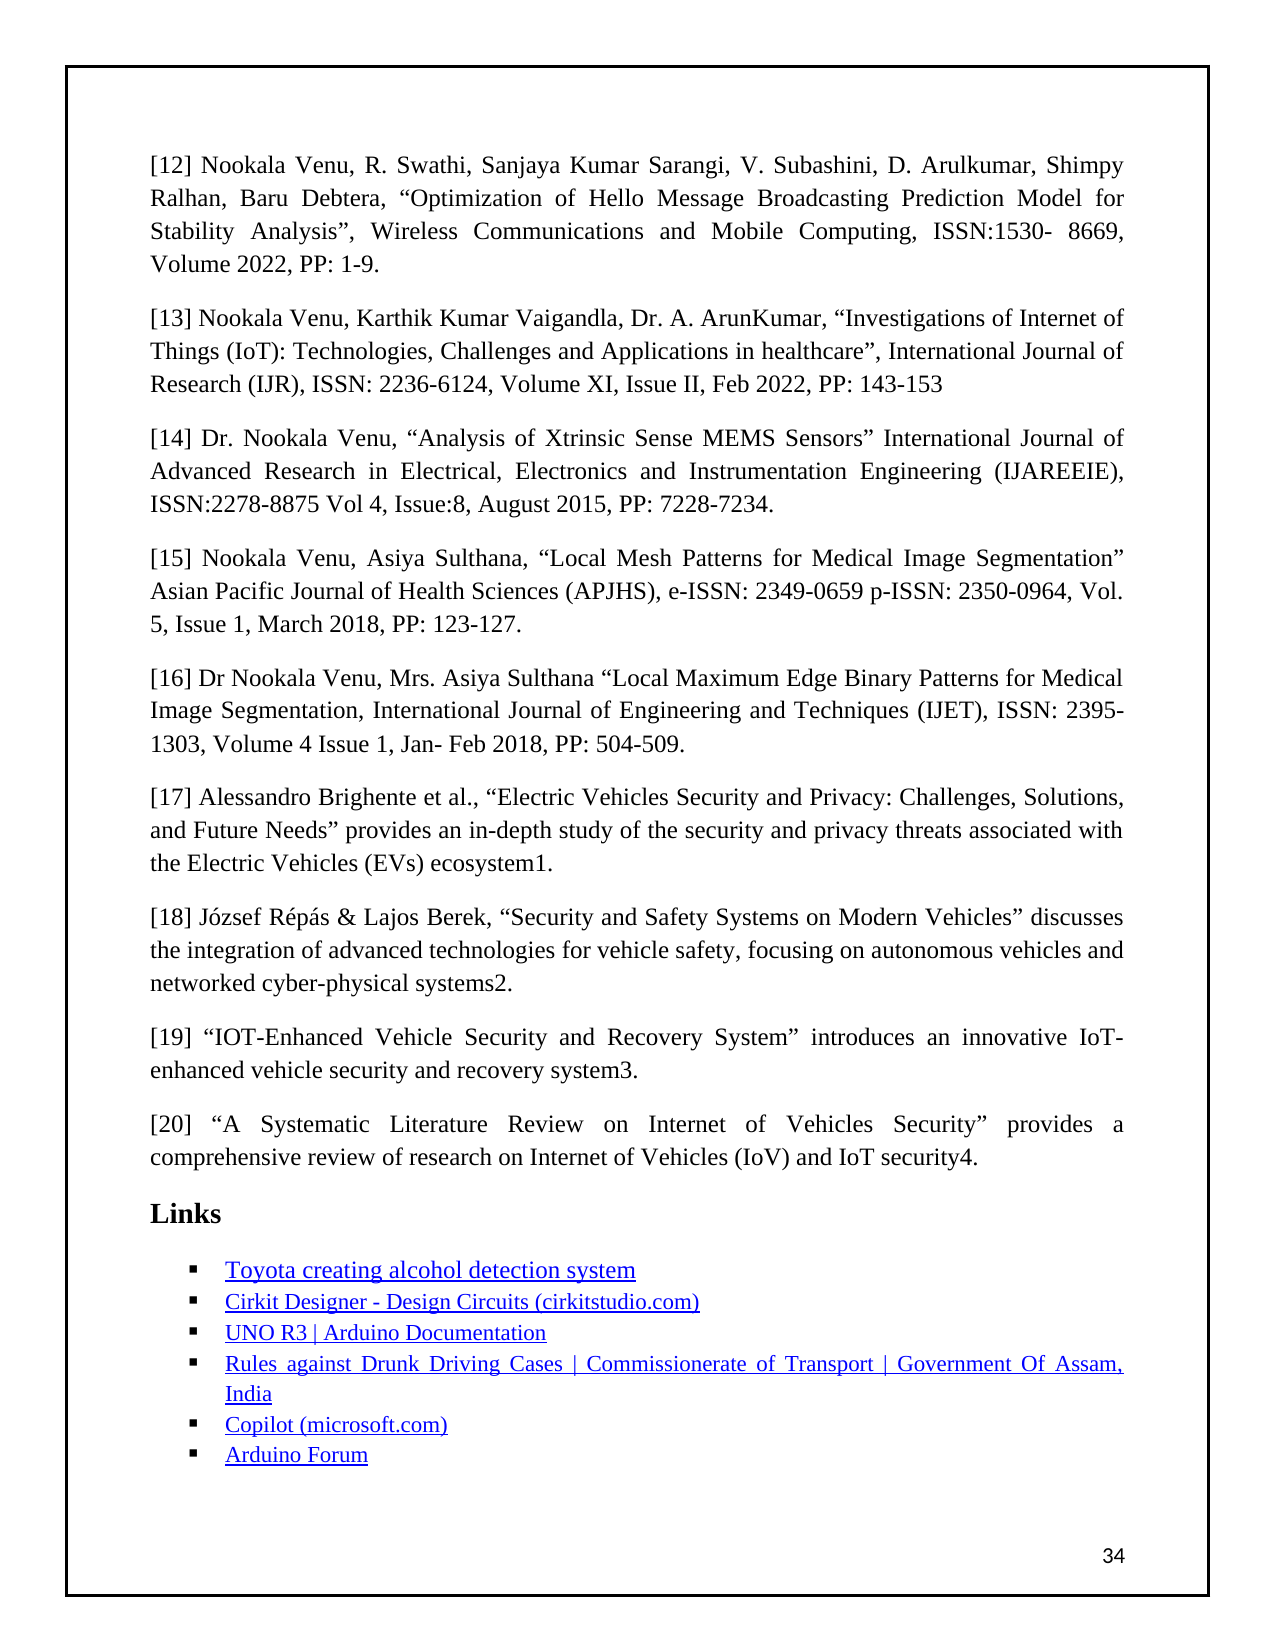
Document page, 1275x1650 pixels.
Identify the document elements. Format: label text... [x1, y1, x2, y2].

text [15] Nookala Venu, Asiya Sulthana, “Local Mesh Patterns for Medical Image Segmentation” Asian Pacific Journal of Health Sciences (APJHS), e-ISSN: 2349-0659 p-ISSN: 2350-0964, Vol. 5, Issue 1, March 2018, PP: 123-127. [150, 543, 1125, 637]
text [14] Dr. Nookala Venu, “Analysis of Xtrinsic Sense MEMS Sensors” International Journal of Advanced Research in Electrical, Electronics and Instrumentation Engineering (IJAREEIE), ISSN:2278-8875 Vol 4, Issue:8, August 2015, PP: 7228-7234. [150, 423, 1125, 518]
text [20] “A Systematic Literature Review on Internet of Vehicles Security” provides a comprehensive review of research on Internet of Vehicles (IoV) and IoT security4. [150, 1109, 1125, 1171]
list Cirkit Designer - Design Circuits (cirkitstudio.com) [187, 1288, 1125, 1315]
text [12] Nookala Venu, R. Swathi, Sanjaya Kumar Sarangi, V. Subashini, D. Arulkumar, Shimpy Ralhan, Baru Debtera, “Optimization of Hello Message Broadcasting Prediction Model for Stability Analysis”, Wireless Communications and Mobile Computing, ISSN:1530- 8669, Volume 2022, PP: 1-9. [150, 150, 1125, 278]
list Copilot (microsoft.com) [187, 1411, 1125, 1437]
text [16] Dr Nookala Venu, Mrs. Asiya Sulthana “Local Maximum Edge Binary Patterns for Medical Image Segmentation, International Journal of Engineering and Techniques (IJET), ISSN: 2395-1303, Volume 4 Issue 1, Jan- Feb 2018, PP: 504-509. [150, 663, 1125, 757]
list Arduino Forum [187, 1441, 1125, 1468]
list UNO R3 | Arduino Documentation [187, 1319, 1125, 1346]
text [17] Alessandro Brighente et al., “Electric Vehicles Security and Privacy: Challenges, Solutions, and Future Needs” provides an in-depth study of the security and privacy threats associated with the Electric Vehicles (EVs) ecosystem1. [150, 782, 1125, 877]
text [18] József Répás & Lajos Berek, “Security and Safety Systems on Modern Vehicles” discusses the integration of advanced technologies for vehicle safety, focusing on autonomous vehicles and networked cyber-physical systems2. [150, 902, 1125, 997]
list Rules against Drunk Driving Cases | Commissionerate of Transport | Government Of Assam, India [187, 1350, 1125, 1407]
text [13] Nookala Venu, Karthik Kumar Vaigandla, Dr. A. ArunKumar, “Investigations of Internet of Things (IoT): Technologies, Challenges and Applications in healthcare”, International Journal of Research (IJR), ISSN: 2236-6124, Volume XI, Issue II, Feb 2022, PP: 143-153 [150, 303, 1125, 398]
text [19] “IOT-Enhanced Vehicle Security and Recovery System” introduces an innovative IoT-enhanced vehicle security and recovery system3. [150, 1022, 1125, 1084]
list Toyota creating alcohol detection system [187, 1255, 1125, 1284]
text Links [150, 1196, 1125, 1229]
